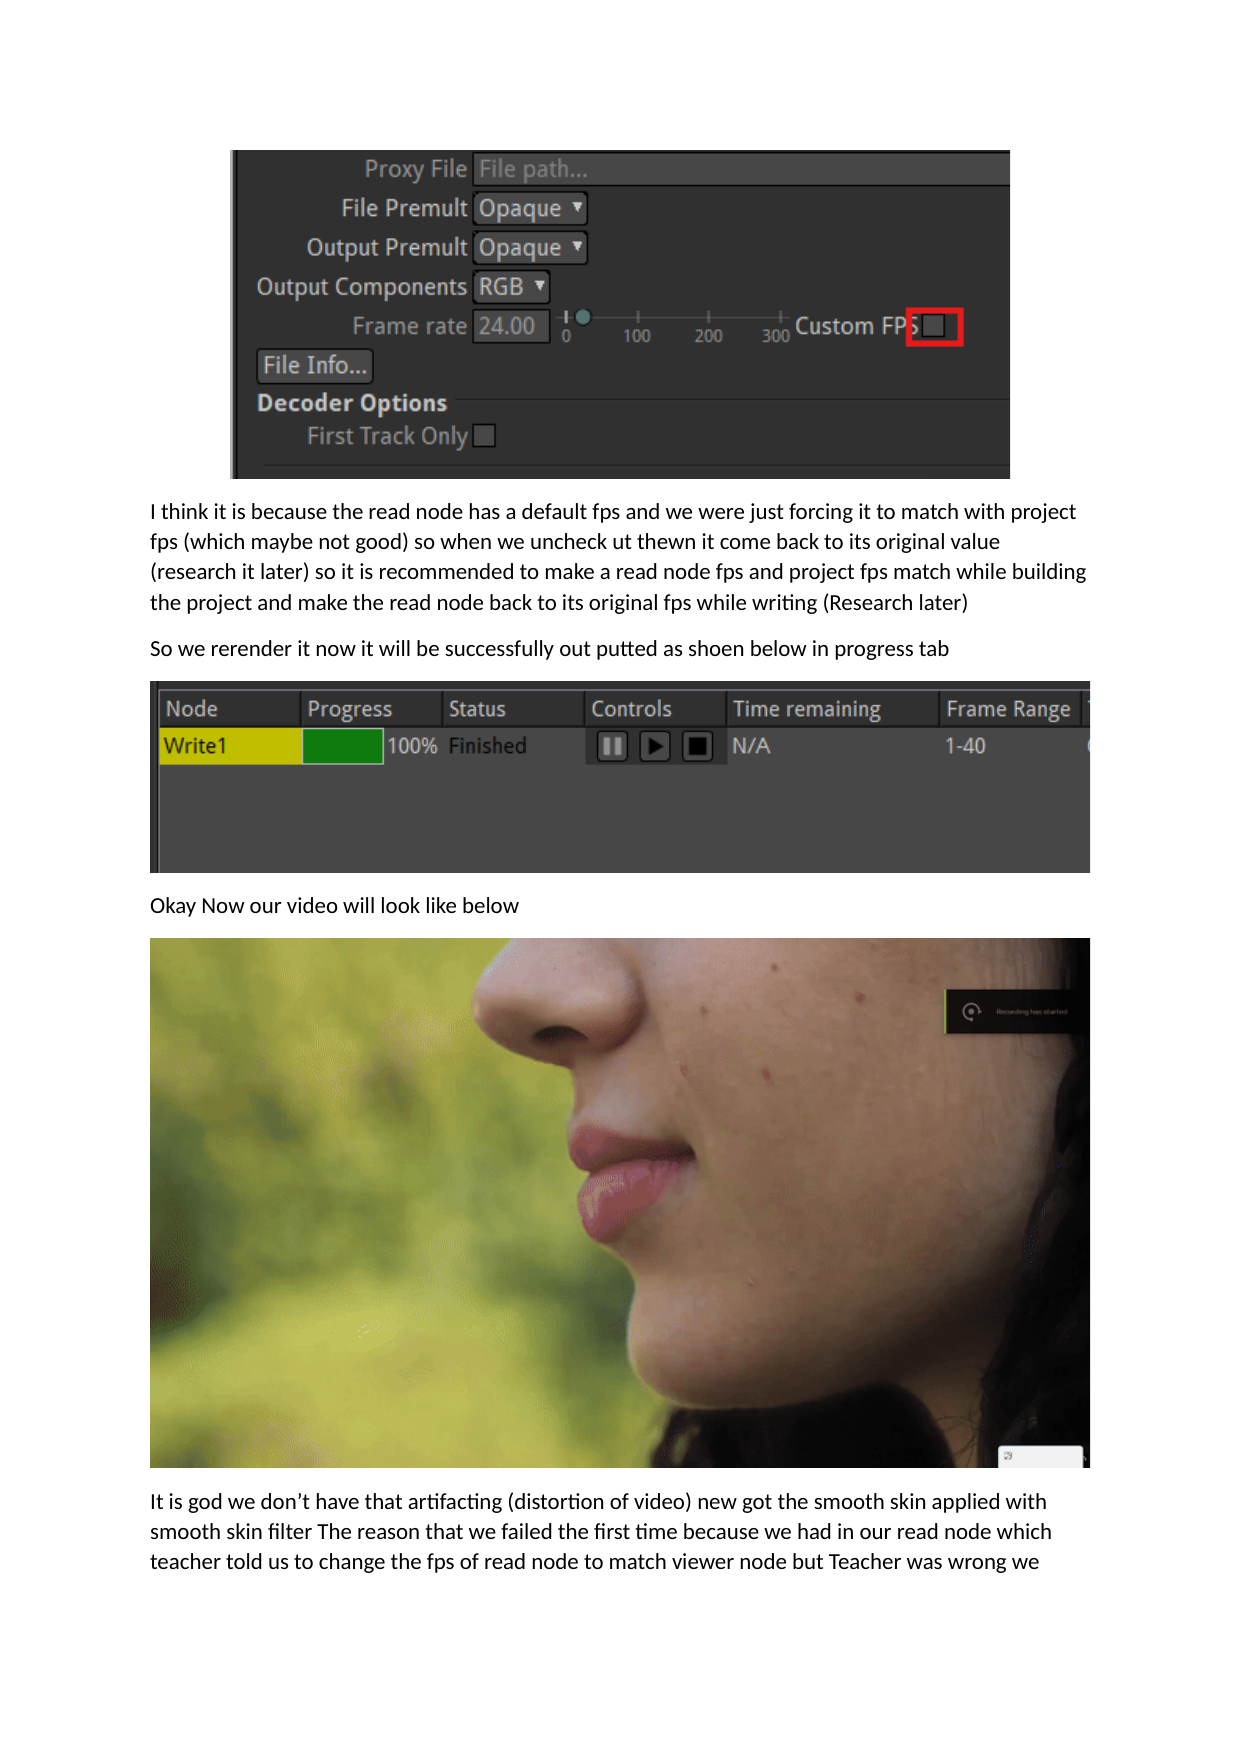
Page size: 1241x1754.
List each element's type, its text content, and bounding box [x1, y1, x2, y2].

picture [150, 681, 1091, 873]
text I think it is because the read node has a default fps and we were just forcing it to match with project fps (which maybe not good) so when we uncheck ut thewn it come back to its original value (research it later) so it is recommended to make a read node fps and project fps match while building the project and make the read node back to its original fps while writing (Research later) [150, 497, 1090, 616]
picture [150, 938, 1091, 1468]
picture [230, 150, 1011, 479]
text Okay Now our video will look like below [150, 892, 1090, 920]
text So we rerender it now it will be successfully out putted as shoen below in progress tab [150, 634, 1090, 662]
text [150, 1487, 1090, 1575]
